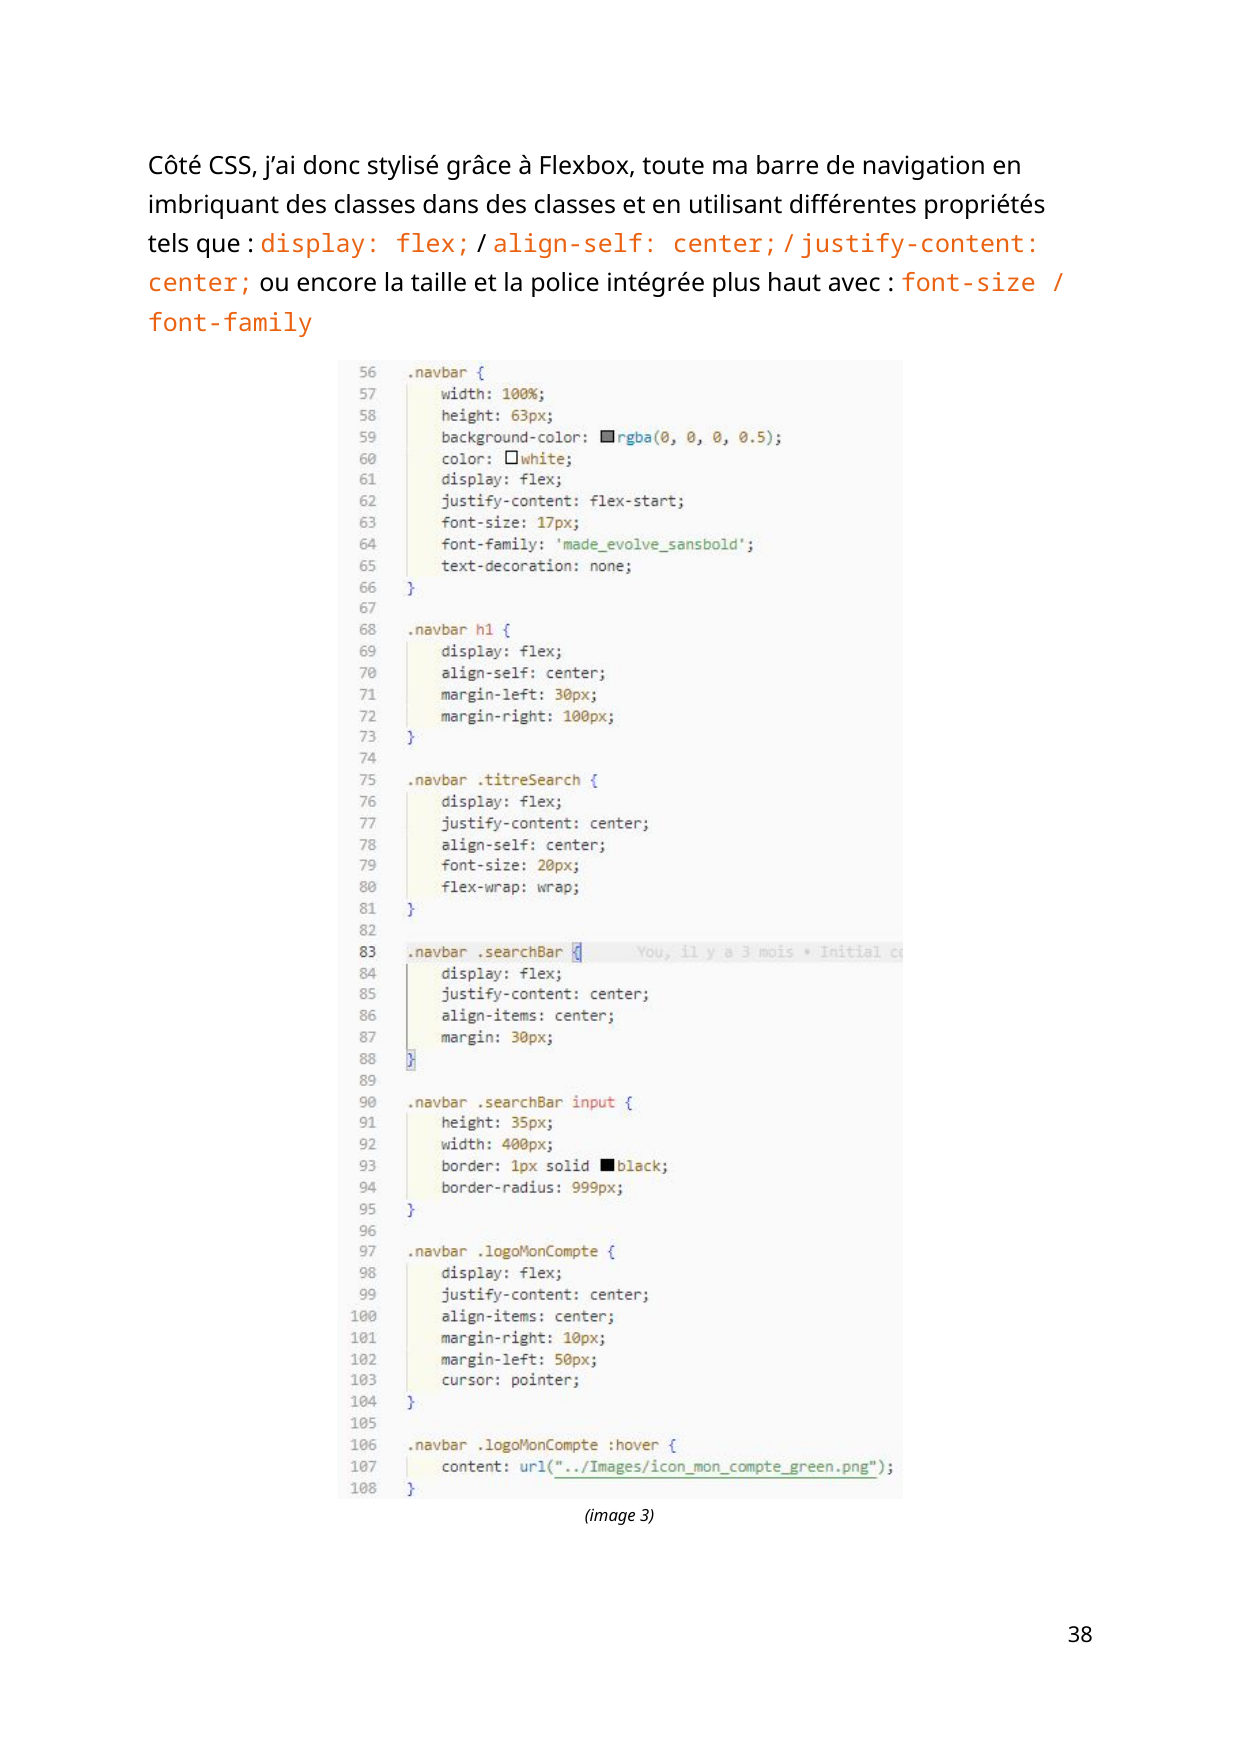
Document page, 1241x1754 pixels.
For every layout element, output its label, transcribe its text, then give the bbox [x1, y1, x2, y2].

picture [337, 360, 903, 1499]
text (image 3) [148, 1503, 1093, 1526]
text Côté CSS, j’ai donc stylisé grâce à Flexbox, toute ma barre de navigation en imbriquant des classes dans des classes et en utilisant différentes propriétés tels que : display: flex; / align-self: center; / justify-content: center; ou encore la taille et la police intégrée plus haut avec : font-size / font-family [148, 148, 1093, 338]
